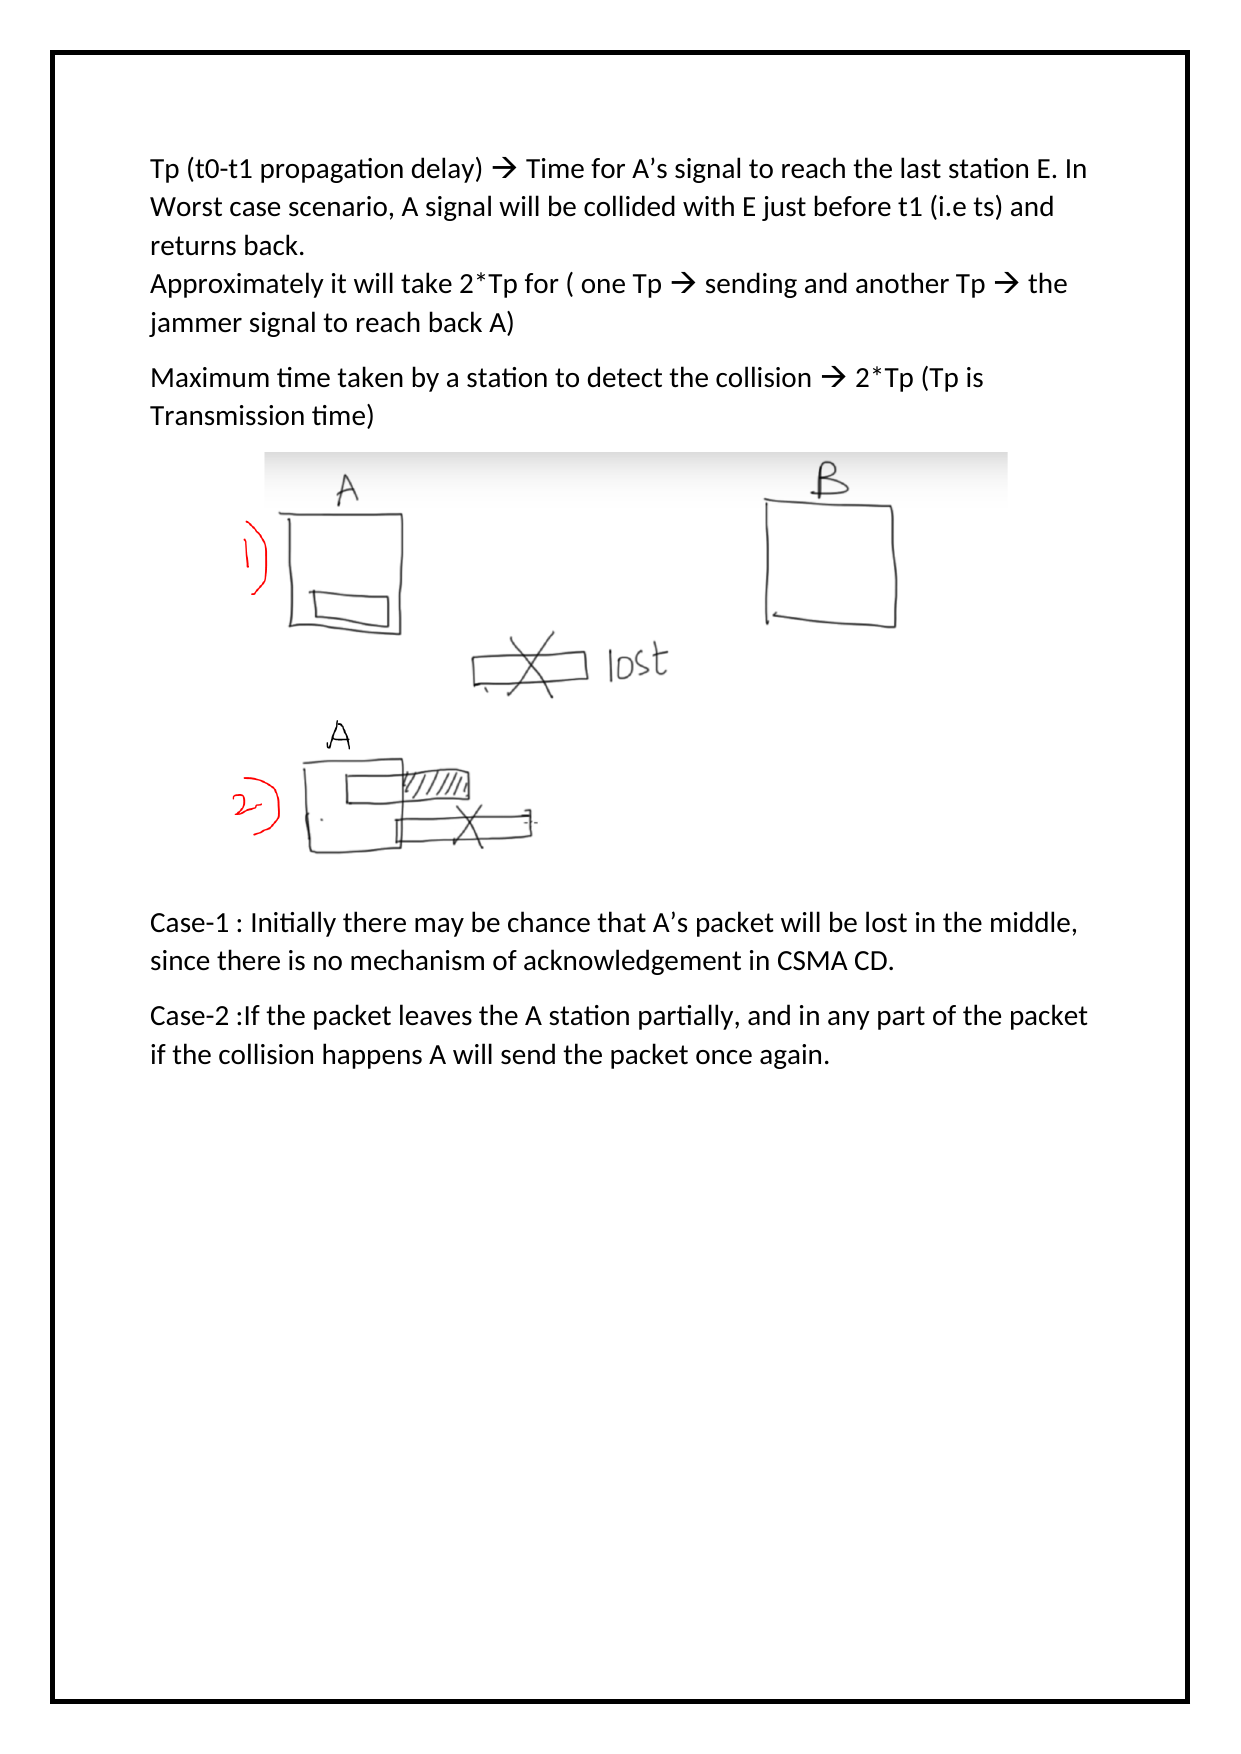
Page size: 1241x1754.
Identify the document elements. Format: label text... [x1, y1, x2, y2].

text Case-1 : Initially there may be chance that A’s packet will be lost in the middle, since there is no mechanism of acknowledgement in CSMA CD. [150, 904, 1090, 978]
picture [232, 452, 1008, 885]
text Tp (t0-t1 propagation delay) Time for A’s signal to reach the last station E. In Worst case scenario, A signal will be collided with E just before t1 (i.e ts) and returns back. Approximately it will take 2*Tp for ( one Tp sending and another Tp the jammer signal to reach back A) [150, 150, 1090, 339]
text Case-2 :If the packet leaves the A station partially, and in any part of the packet if the collision happens A will send the packet once again. [150, 997, 1090, 1071]
text Maximum time taken by a station to detect the collision 2*Tp (Tp is Transmission time) [150, 359, 1090, 433]
